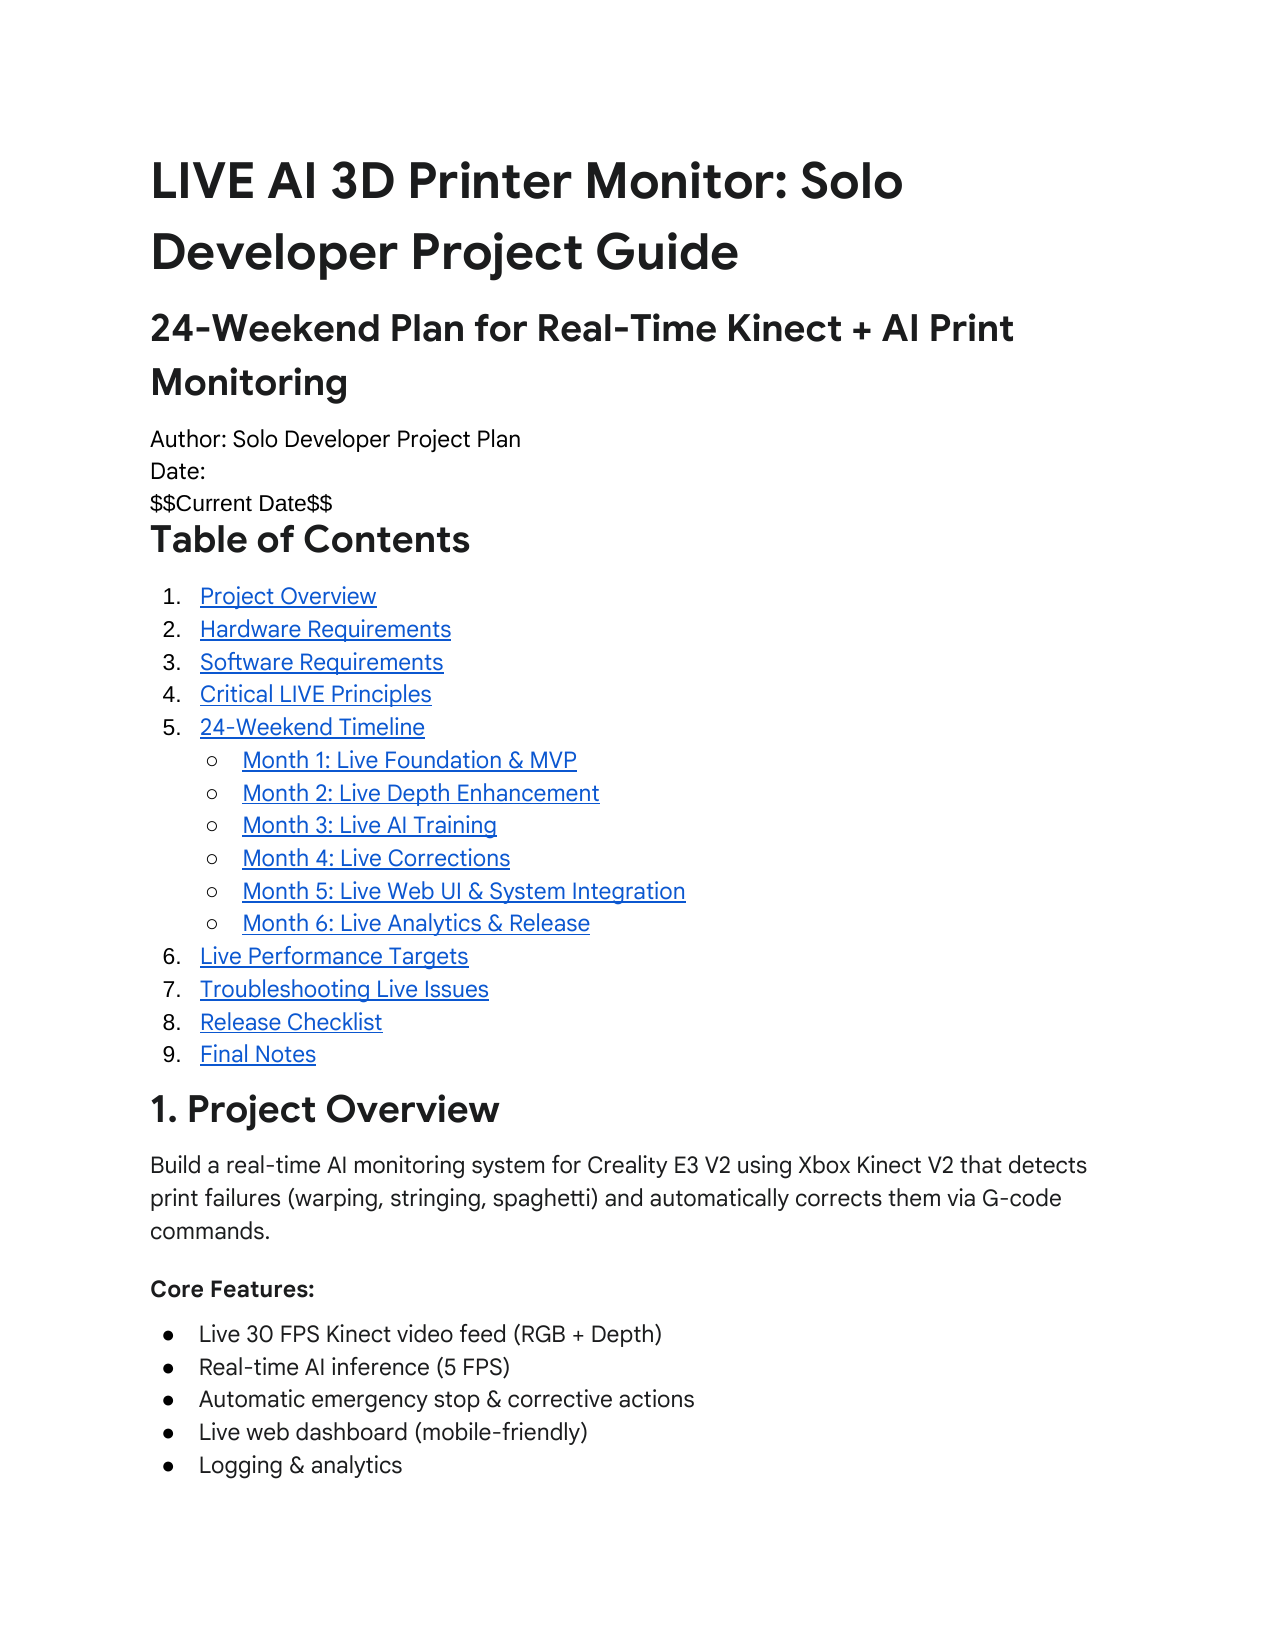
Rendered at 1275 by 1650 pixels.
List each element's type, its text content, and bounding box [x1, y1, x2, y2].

text Author: Solo Developer Project Plan [150, 425, 1125, 453]
list Real-time AI inference (5 FPS) [161, 1353, 1125, 1382]
list Month 4: Live Corrections [205, 844, 1125, 873]
subtitle Table of Contents [150, 517, 1125, 563]
list Project Overview [162, 583, 1125, 611]
list Troubleshooting Live Issues [162, 975, 1125, 1004]
text Date: [150, 457, 1125, 486]
subtitle LIVE AI 3D Printer Monitor: Solo Developer Project Guide [150, 150, 1125, 284]
list Month 1: Live Foundation & MVP [205, 746, 1125, 775]
list 24-Weekend Timeline [162, 713, 1125, 742]
list Month 6: Live Analytics & Release [205, 910, 1125, 938]
list Month 3: Live AI Training [205, 812, 1125, 840]
list Month 5: Live Web UI & System Integration [205, 877, 1125, 906]
text $$Current Date$$ [150, 490, 1125, 517]
list Live Performance Targets [162, 942, 1125, 971]
subtitle 24-Weekend Plan for Real-Time Kinect + AI Print Monitoring [150, 305, 1125, 406]
list Logging & analytics [161, 1451, 1125, 1480]
list Release Checklist [162, 1008, 1125, 1037]
list Month 2: Live Depth Enhancement [205, 779, 1125, 808]
list Software Requirements [162, 648, 1125, 677]
list Automatic emergency stop & corrective actions [161, 1386, 1125, 1414]
text Build a real-time AI monitoring system for Creality E3 V2 using Xbox Kinect V2 that detects print failures (warping, stringing, spaghetti) and automatically corrects them via G-code commands. [150, 1152, 1125, 1246]
list Final Notes [162, 1041, 1125, 1069]
list Live 30 FPS Kinect video feed (RGB + Depth) [161, 1320, 1125, 1349]
list Hardware Requirements [162, 615, 1125, 644]
list Live web dashboard (mobile-friendly) [161, 1418, 1125, 1447]
text Core Features: [150, 1275, 1125, 1304]
subtitle 1. Project Overview [150, 1086, 1125, 1133]
list Critical LIVE Principles [162, 681, 1125, 709]
